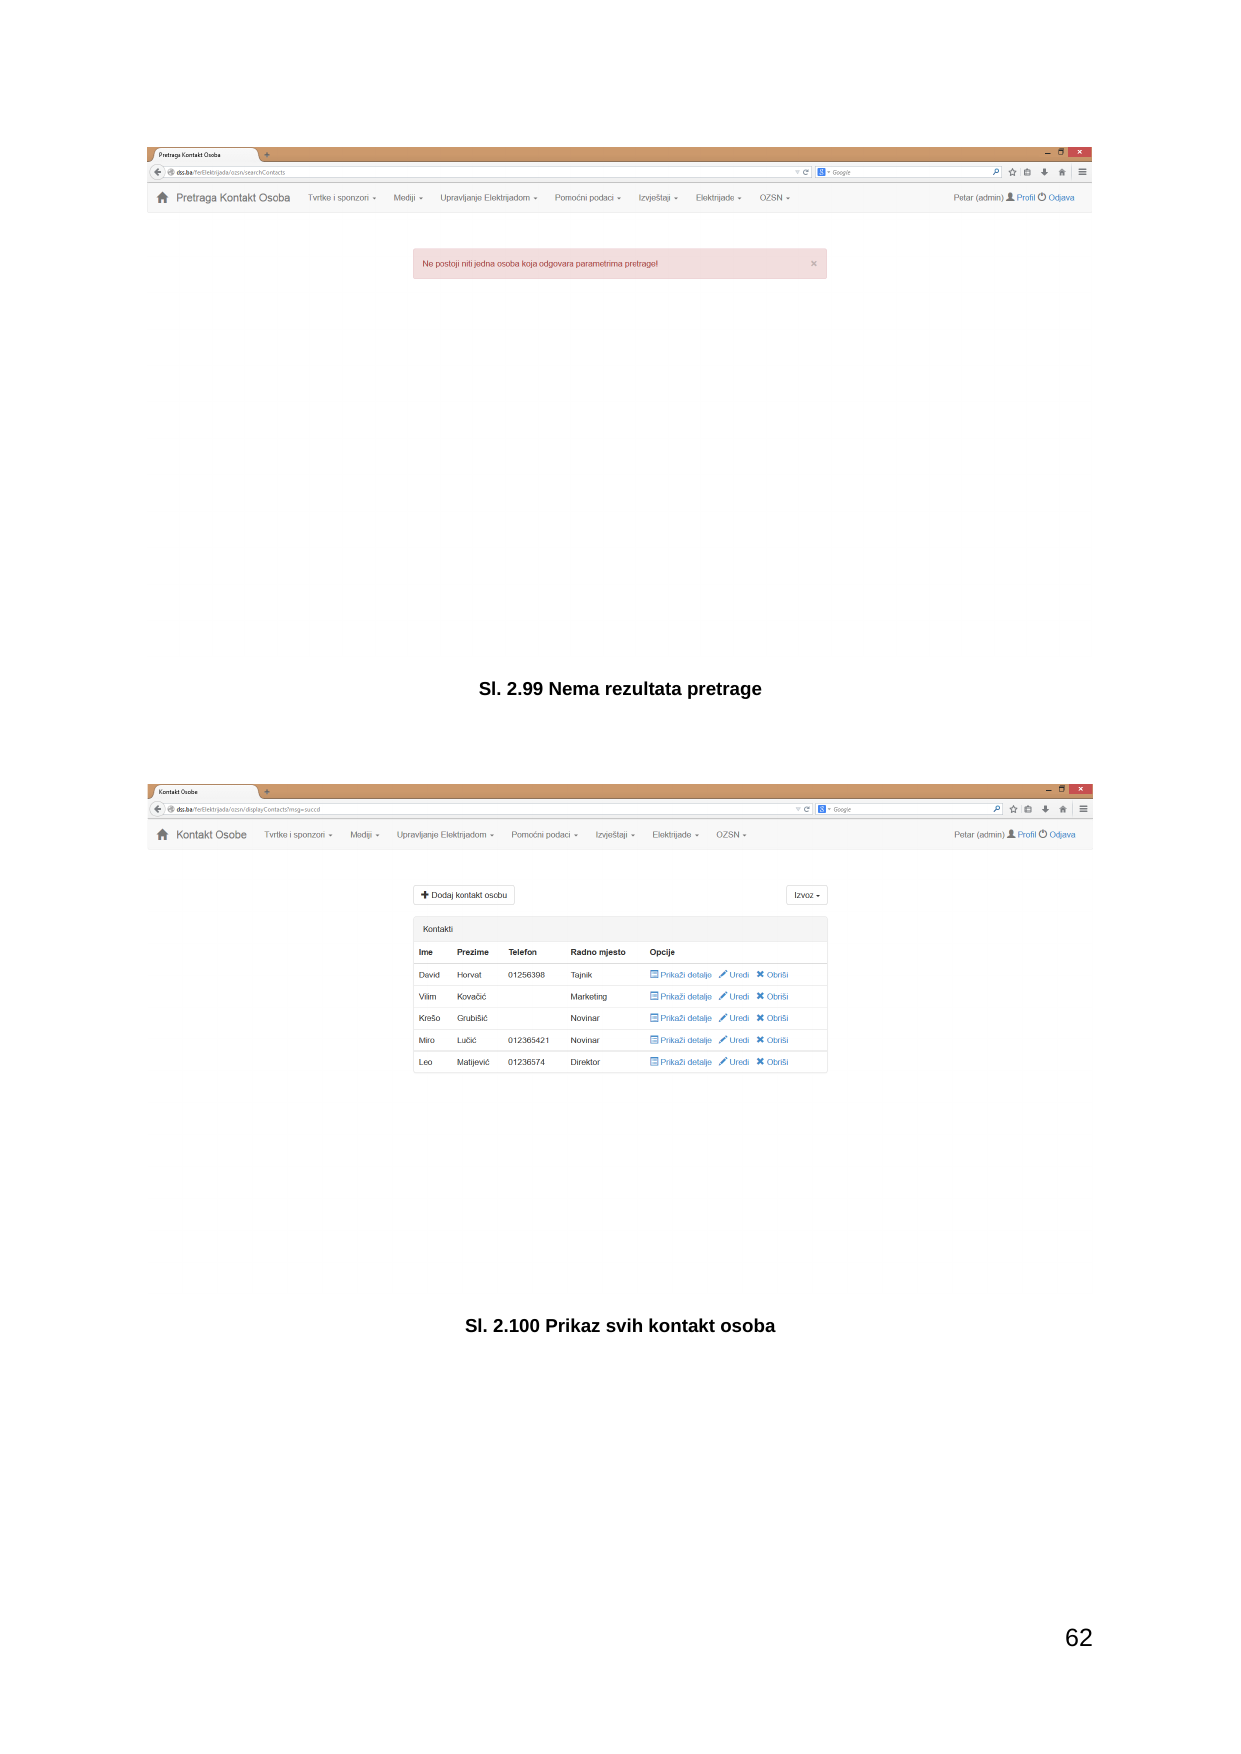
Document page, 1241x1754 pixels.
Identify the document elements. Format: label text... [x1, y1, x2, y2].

picture [147, 147, 1092, 657]
text Sl. 2.99 Nema rezultata pretrage [148, 656, 1093, 699]
text Sl. 2.100 Prikaz svih kontakt osoba [148, 1294, 1093, 1337]
picture [147, 784, 1093, 1294]
